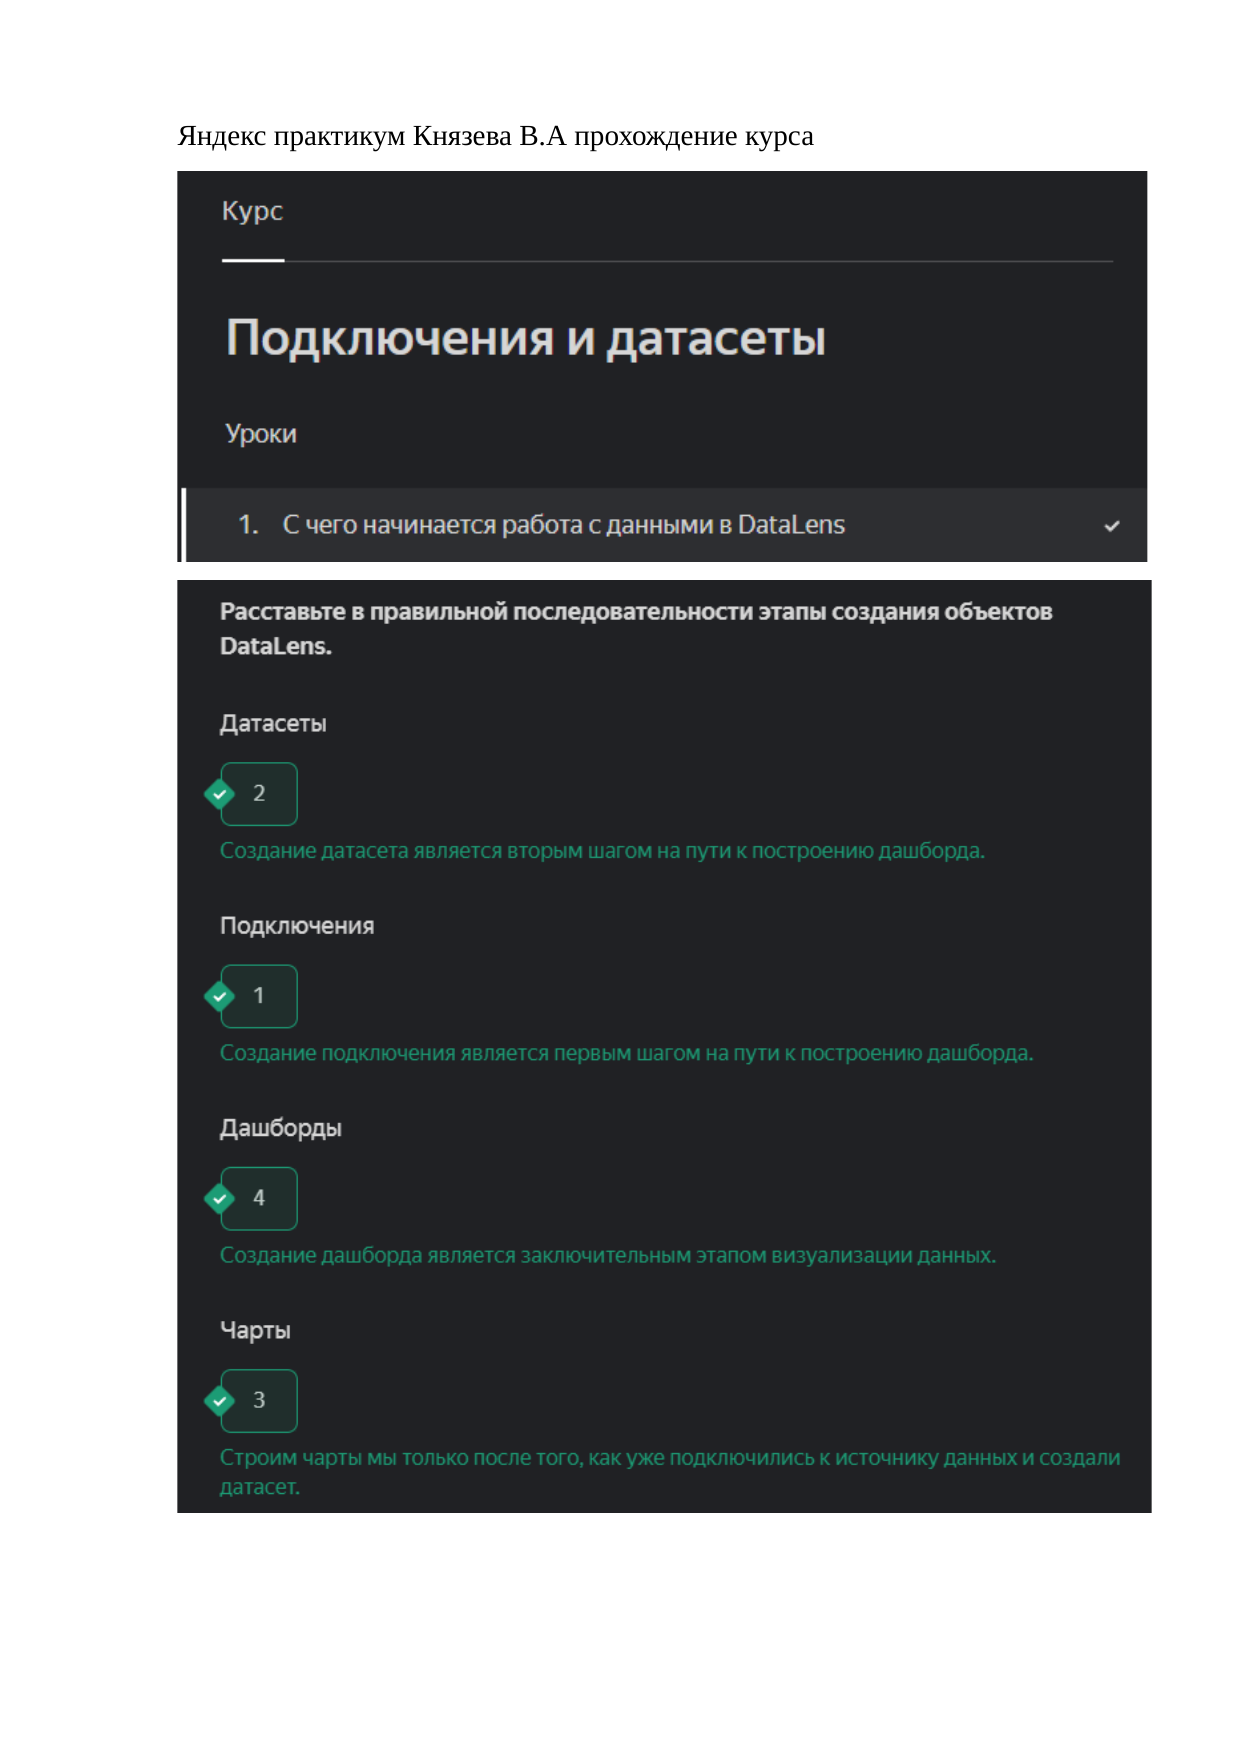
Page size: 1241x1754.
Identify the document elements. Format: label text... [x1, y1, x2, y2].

picture [177, 580, 1152, 1513]
picture [177, 171, 1148, 562]
text Яндекс практикум Князева В.А прохождение курса [177, 118, 1152, 152]
